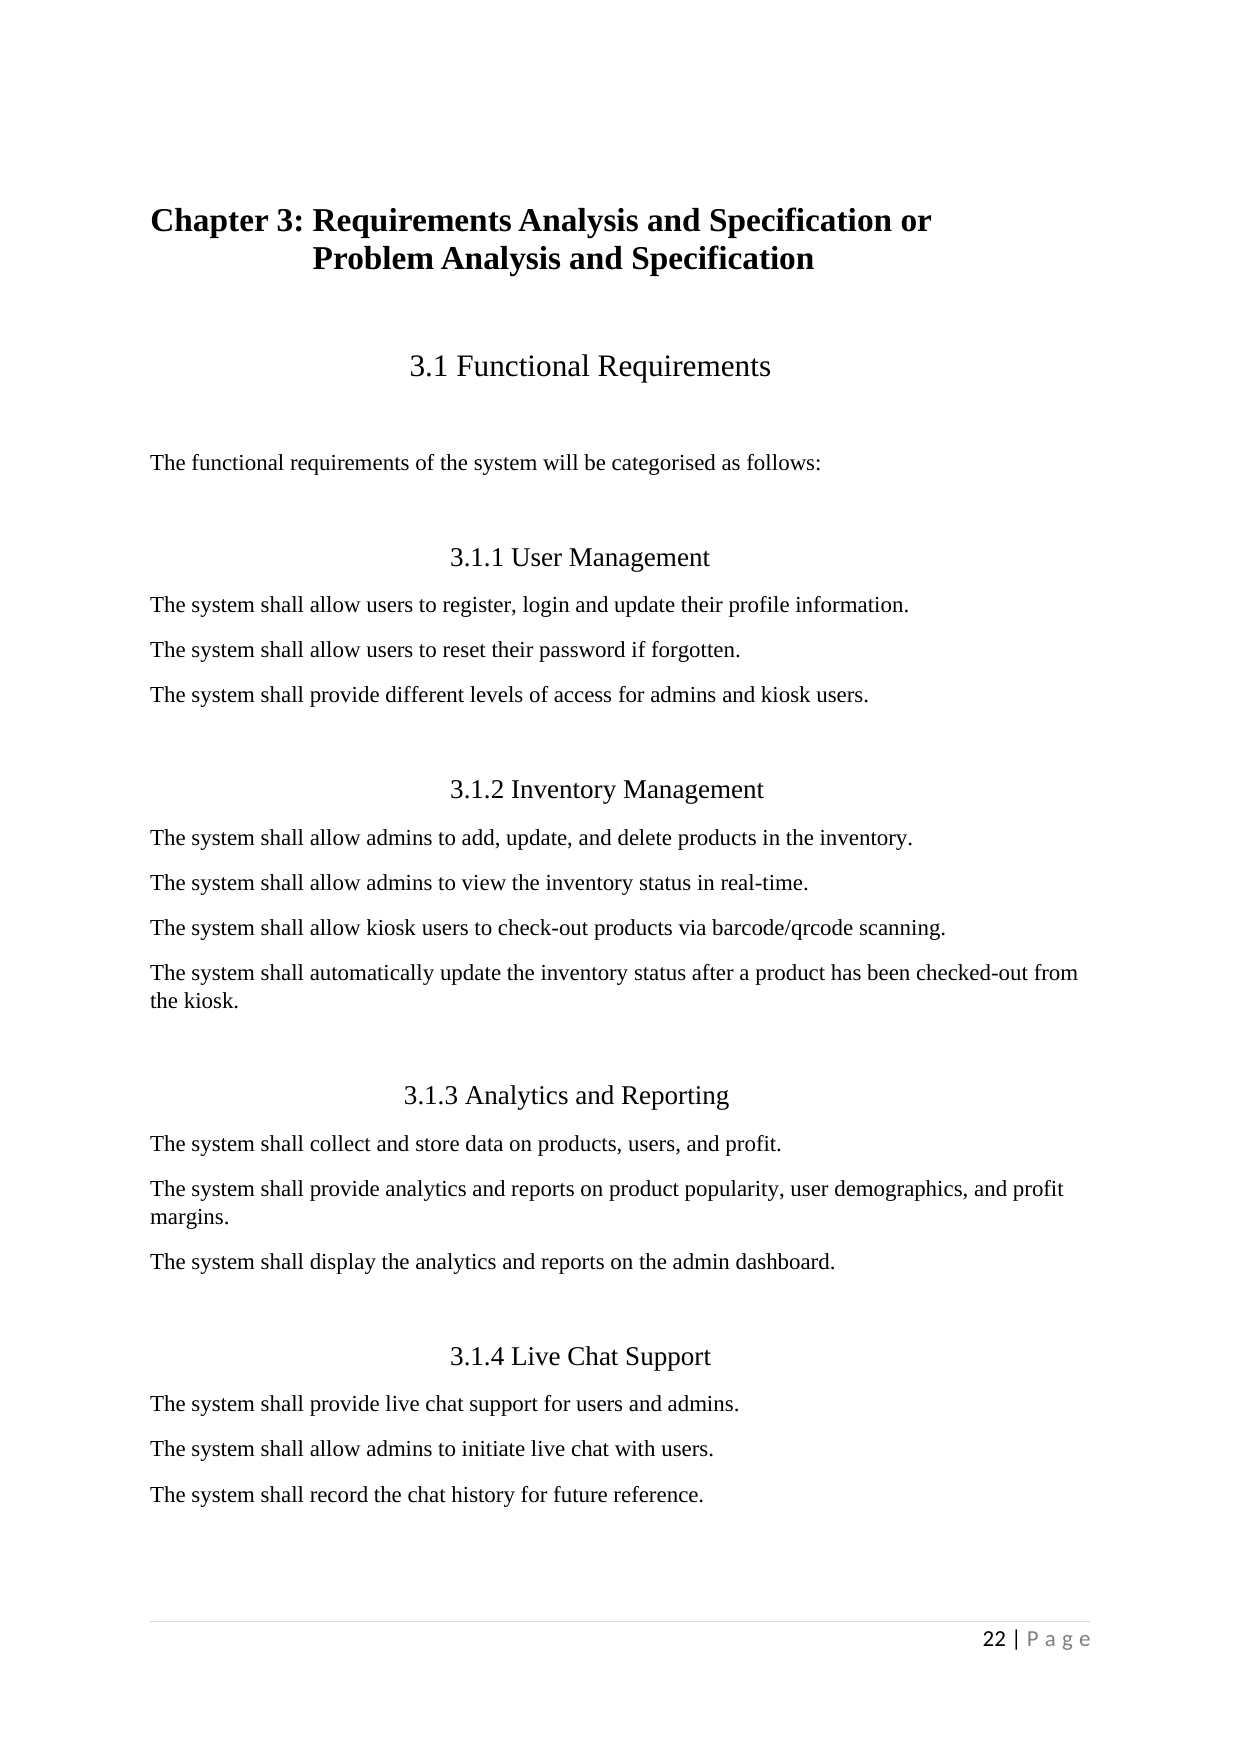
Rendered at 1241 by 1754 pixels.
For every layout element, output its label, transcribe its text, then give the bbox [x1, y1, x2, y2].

text The system shall allow users to register, login and update their profile information. [150, 591, 1090, 618]
subtitle Requirements Analysis and Specification or Problem Analysis and Specification [150, 200, 1090, 277]
text The system shall display the analytics and reports on the admin dashboard. [150, 1248, 1090, 1274]
text The system shall provide analytics and reports on product popularity, user demographics, and profit margins. [150, 1175, 1090, 1229]
text The system shall allow admins to view the inventory status in real-time. [150, 869, 1090, 895]
text The system shall allow users to reset their password if forgotten. [150, 636, 1090, 663]
text The system shall allow admins to initiate live chat with users. [150, 1436, 1090, 1462]
text The system shall provide live chat support for users and admins. [150, 1390, 1090, 1417]
text 3.1.1 User Management [150, 541, 1090, 572]
text The functional requirements of the system will be categorised as follows: [150, 449, 1090, 475]
text The system shall record the chat history for future reference. [150, 1481, 1090, 1507]
text The system shall allow admins to add, update, and delete products in the inventory. [150, 824, 1090, 850]
text 3.1.2 Inventory Management [150, 773, 1090, 804]
text The system shall allow kiosk users to check-out products via barcode/qrcode scanning. [150, 914, 1090, 940]
text 3.1 Functional Requirements [150, 347, 1090, 383]
text 3.1.3 Analytics and Reporting [150, 1079, 1090, 1111]
text The system shall automatically update the inventory status after a product has been checked-out from the kiosk. [150, 959, 1090, 1014]
text The system shall provide different levels of access for admins and kiosk users. [150, 681, 1090, 708]
text 3.1.4 Live Chat Support [150, 1340, 1090, 1371]
text The system shall collect and store data on products, users, and profit. [150, 1129, 1090, 1156]
